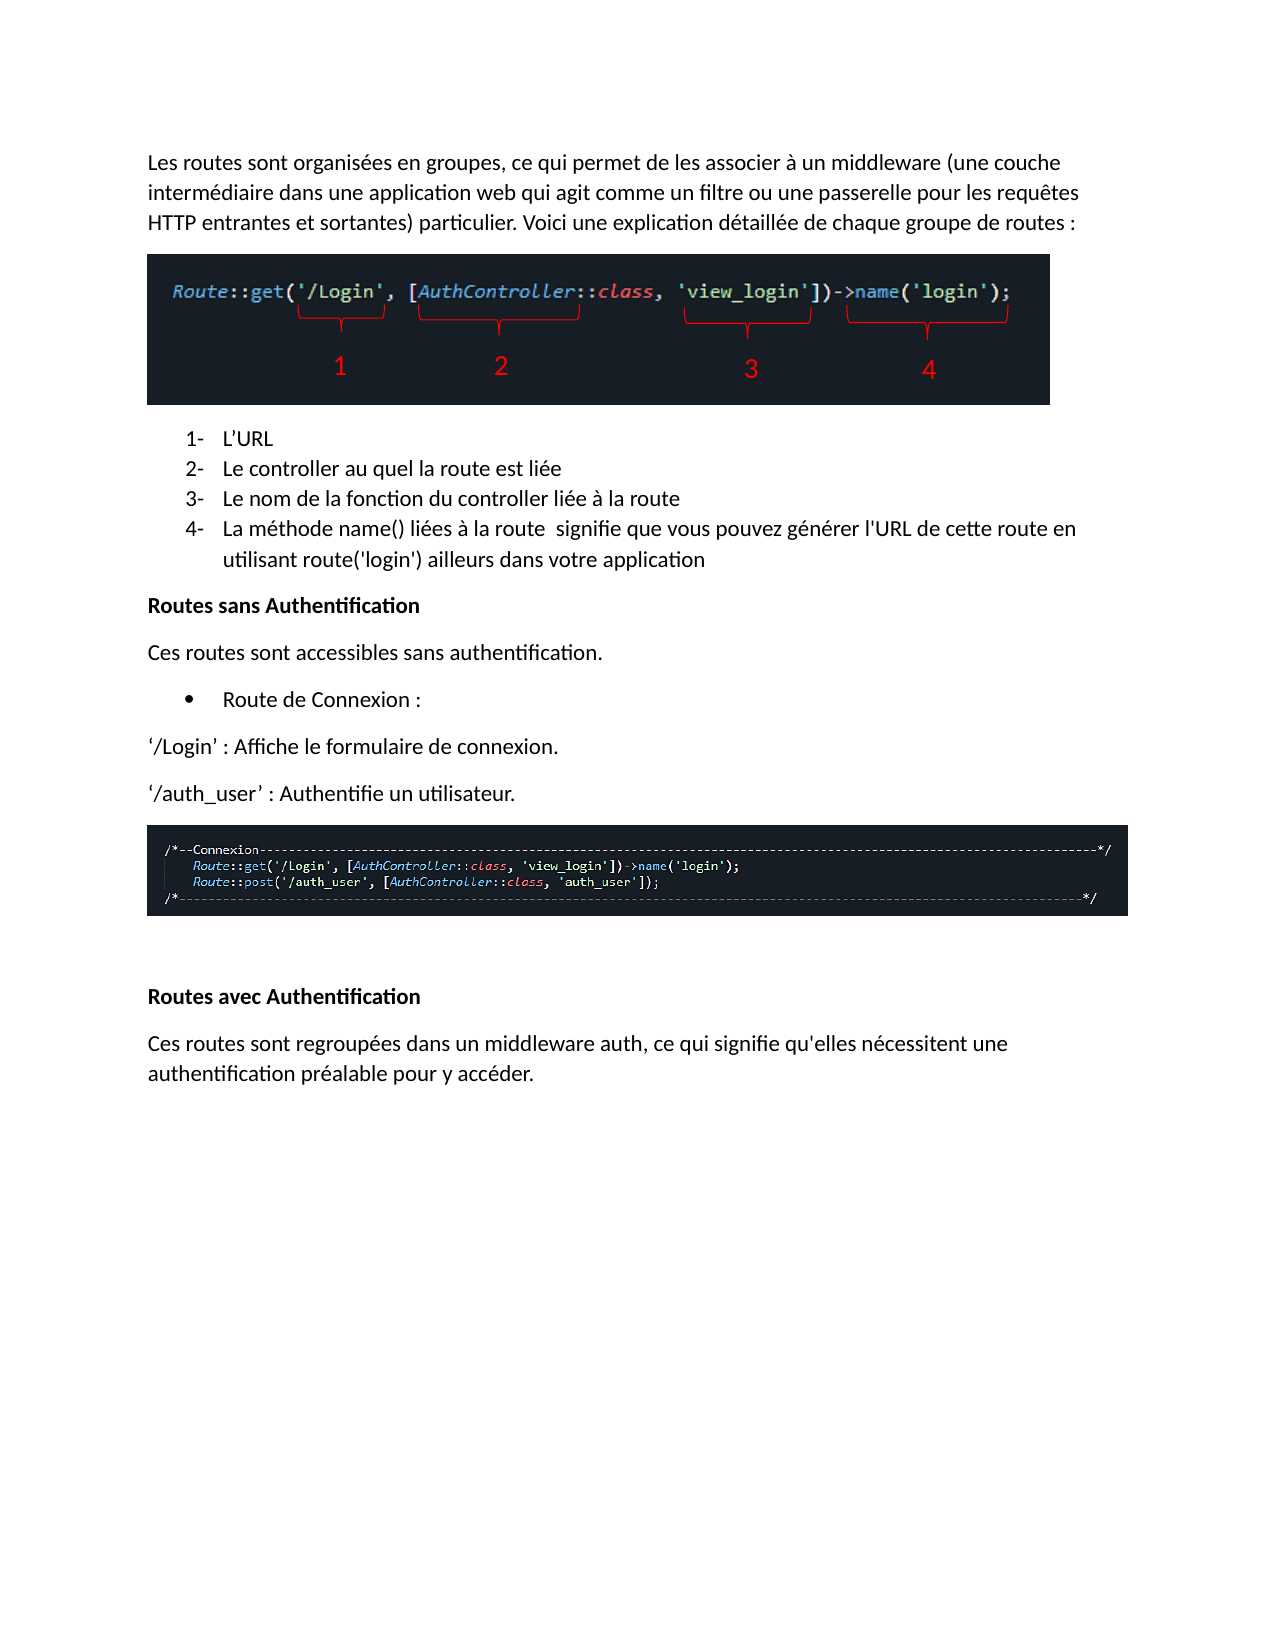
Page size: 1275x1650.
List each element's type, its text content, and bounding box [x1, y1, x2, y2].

picture [147, 825, 1128, 916]
text Les routes sont organisées en groupes, ce qui permet de les associer à un middleware (une couche intermédiaire dans une application web qui agit comme un filtre ou une passerelle pour les requêtes HTTP entrantes et sortantes) particulier. Voici une explication détaillée de chaque groupe de routes : [148, 148, 1127, 236]
list Le nom de la fonction du controller liée à la route [185, 484, 1127, 512]
text Ces routes sont regroupées dans un middleware auth, ce qui signifie qu'elles nécessitent une authentification préalable pour y accéder. [148, 1029, 1127, 1087]
text Routes avec Authentification [148, 982, 1127, 1010]
text ‘/Login’ : Affiche le formulaire de connexion. [148, 732, 1127, 760]
picture [147, 254, 1050, 405]
list L’URL [185, 424, 1127, 452]
text Routes sans Authentification [148, 592, 1127, 619]
list La méthode name() liées à la route signifie que vous pouvez générer l'URL de cette route en utilisant route('login') ailleurs dans votre application [185, 514, 1127, 573]
list Route de Connexion : [185, 685, 1127, 713]
text ‘/auth_user’ : Authentifie un utilisateur. [148, 779, 1127, 807]
list Le controller au quel la route est liée [185, 454, 1127, 482]
text Ces routes sont accessibles sans authentification. [148, 638, 1127, 666]
